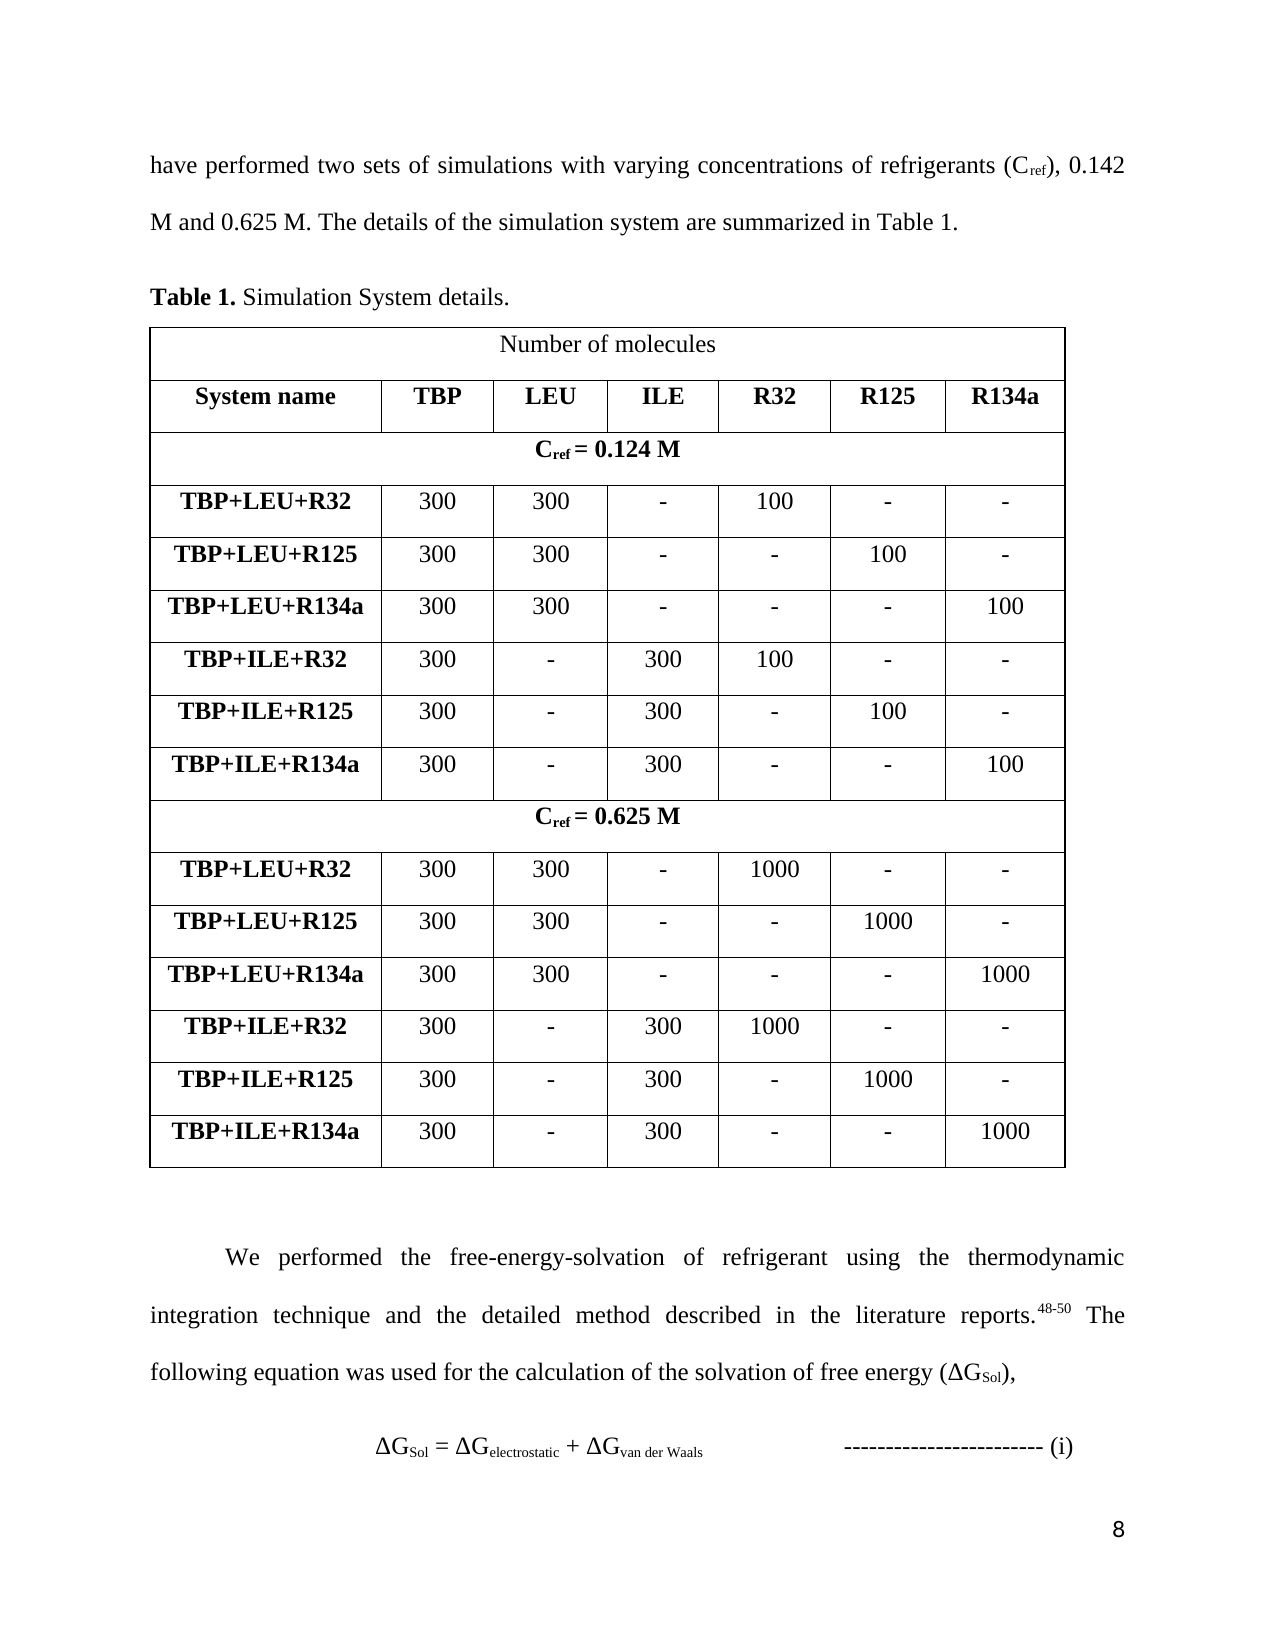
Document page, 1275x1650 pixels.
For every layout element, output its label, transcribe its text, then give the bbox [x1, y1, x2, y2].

table_cell TBP+LEU+R134a [151, 591, 381, 642]
table_cell 300 [382, 591, 493, 642]
table_cell - [719, 1063, 830, 1114]
table_cell Cref = 0.124 M [151, 433, 1064, 484]
table_cell - [608, 906, 718, 957]
table_cell 300 [608, 748, 718, 799]
table_cell - [831, 853, 945, 904]
table_cell 300 [494, 591, 607, 642]
table_cell 300 [494, 538, 607, 589]
text We performed the free-energy-solvation of refrigerant using the thermodynamic integration technique and the detailed method described in the literature reports.48-50 The following equation was used for the calculation of the solvation of free energy (ΔGSol), [150, 1242, 1125, 1386]
table_cell - [494, 1116, 607, 1167]
table_cell - [719, 906, 830, 957]
table_cell 300 [382, 643, 493, 694]
table_cell - [831, 958, 945, 1009]
table_cell TBP+ILE+R125 [151, 1063, 381, 1114]
table_cell - [946, 696, 1064, 747]
table_cell - [831, 591, 945, 642]
table_cell TBP+ILE+R125 [151, 696, 381, 747]
table_cell 300 [382, 1011, 493, 1062]
table_cell 300 [494, 906, 607, 957]
table_cell 100 [719, 486, 830, 537]
table_cell - [946, 853, 1064, 904]
table_cell - [946, 486, 1064, 537]
table_cell 100 [719, 643, 830, 694]
table_header Number of molecules [151, 328, 1064, 379]
table_cell - [719, 696, 830, 747]
table_cell 300 [382, 538, 493, 589]
table_cell 100 [831, 696, 945, 747]
table_cell - [608, 486, 718, 537]
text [150, 150, 1125, 236]
text Table 1. Simulation System details. [150, 282, 1125, 310]
table_cell - [831, 643, 945, 694]
table_cell - [719, 538, 830, 589]
table_cell 300 [382, 696, 493, 747]
table_cell R134a [946, 381, 1064, 432]
table_cell - [719, 748, 830, 799]
table_cell - [831, 748, 945, 799]
table_cell 300 [382, 486, 493, 537]
table_cell 300 [608, 643, 718, 694]
table_cell - [946, 1063, 1064, 1114]
table_cell 300 [608, 1116, 718, 1167]
table_cell - [608, 958, 718, 1009]
table_cell TBP+LEU+R125 [151, 538, 381, 589]
table_cell ILE [608, 381, 718, 432]
table_cell 1000 [719, 853, 830, 904]
table_cell 300 [382, 906, 493, 957]
table_cell 1000 [719, 1011, 830, 1062]
table_cell TBP [382, 381, 493, 432]
table_cell - [719, 958, 830, 1009]
table_cell 1000 [946, 1116, 1064, 1167]
table_cell - [831, 1116, 945, 1167]
table_cell 300 [382, 748, 493, 799]
table_cell TBP+LEU+R32 [151, 486, 381, 537]
table_cell R32 [719, 381, 830, 432]
table_cell System name [151, 381, 381, 432]
table_cell 1000 [831, 906, 945, 957]
table_cell 300 [608, 1011, 718, 1062]
table_cell 300 [494, 958, 607, 1009]
table_cell 100 [946, 748, 1064, 799]
table_cell - [494, 696, 607, 747]
table_cell - [946, 1011, 1064, 1062]
table_cell TBP+ILE+R32 [151, 1011, 381, 1062]
table_cell 300 [382, 853, 493, 904]
table_cell Cref = 0.625 M [151, 801, 1064, 852]
table_cell TBP+LEU+R125 [151, 906, 381, 957]
table_cell - [831, 486, 945, 537]
table_cell - [946, 906, 1064, 957]
table_cell - [494, 748, 607, 799]
table_cell 300 [494, 486, 607, 537]
table_cell LEU [494, 381, 607, 432]
table_cell TBP+LEU+R32 [151, 853, 381, 904]
table_cell - [608, 853, 718, 904]
table_cell 300 [382, 1116, 493, 1167]
table_cell 300 [382, 958, 493, 1009]
table_cell R125 [831, 381, 945, 432]
table_cell TBP+LEU+R134a [151, 958, 381, 1009]
table_cell 1000 [946, 958, 1064, 1009]
table_cell - [719, 1116, 830, 1167]
table_cell 300 [608, 696, 718, 747]
text ΔGSol = ΔGelectrostatic + ΔGvan der Waals ------------------------ (i) [375, 1431, 1125, 1460]
table_cell 1000 [831, 1063, 945, 1114]
table_cell 300 [494, 853, 607, 904]
table_cell - [946, 643, 1064, 694]
table_cell 100 [831, 538, 945, 589]
table_cell - [719, 591, 830, 642]
table_cell TBP+ILE+R32 [151, 643, 381, 694]
table_cell 300 [382, 1063, 493, 1114]
table_cell - [608, 538, 718, 589]
table_cell - [494, 1063, 607, 1114]
table_cell - [494, 643, 607, 694]
table_cell - [946, 538, 1064, 589]
table_cell - [494, 1011, 607, 1062]
table_cell 300 [608, 1063, 718, 1114]
table_cell TBP+ILE+R134a [151, 1116, 381, 1167]
table_cell 100 [946, 591, 1064, 642]
table_cell - [608, 591, 718, 642]
table_cell - [831, 1011, 945, 1062]
table_cell TBP+ILE+R134a [151, 748, 381, 799]
